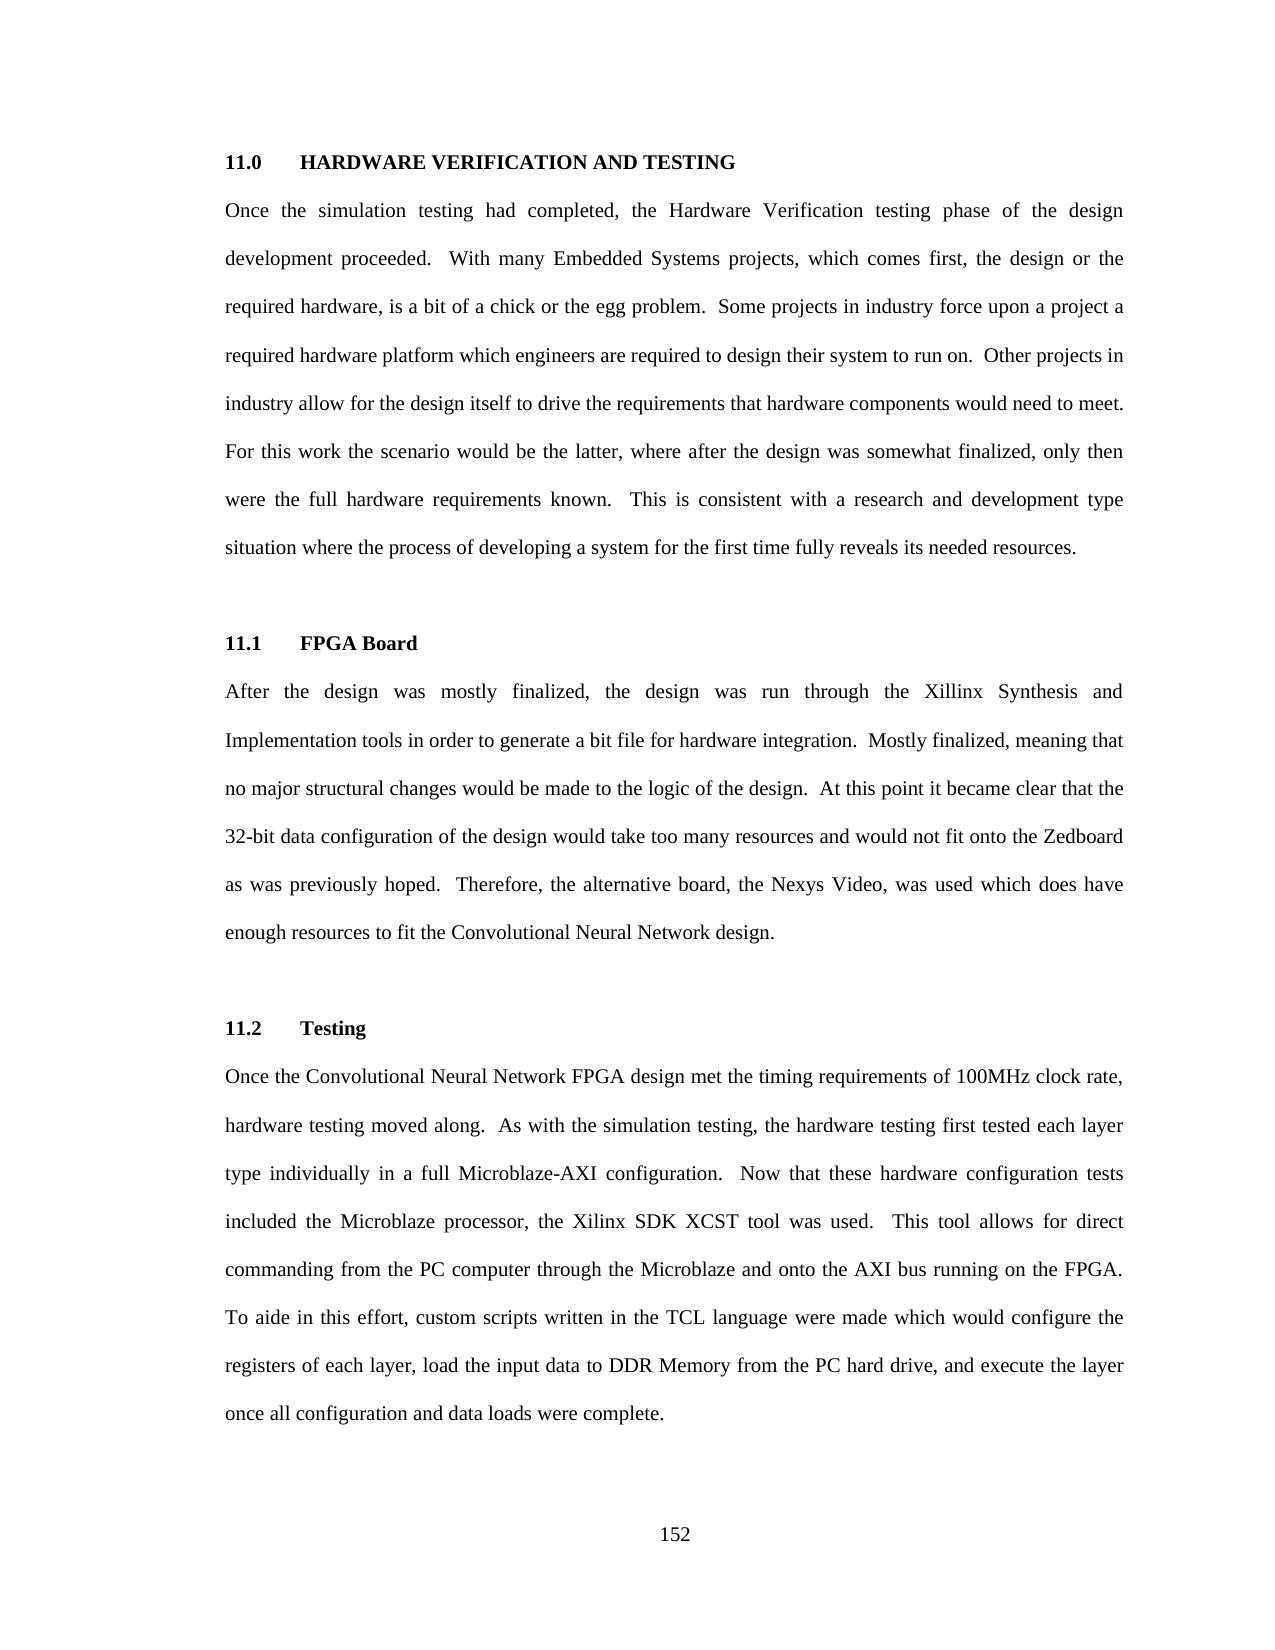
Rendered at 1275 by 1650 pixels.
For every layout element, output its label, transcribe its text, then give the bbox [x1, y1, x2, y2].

text Once the Convolutional Neural Network FPGA design met the timing requirements of 100MHz clock rate, hardware testing moved along. As with the simulation testing, the hardware testing first tested each layer type individually in a full Microblaze-AXI configuration. Now that these hardware configuration tests included the Microblaze processor, the Xilinx SDK XCST tool was used. This tool allows for direct commanding from the PC computer through the Microblaze and onto the AXI bus running on the FPGA. To aide in this effort, custom scripts written in the TCL language were made which would configure the registers of each layer, load the input data to DDR Memory from the PC hard drive, and execute the layer once all configuration and data loads were complete. [225, 1064, 1125, 1425]
list Testing [225, 1016, 1125, 1040]
text Once the simulation testing had completed, the Hardware Verification testing phase of the design development proceeded. With many Embedded Systems projects, which comes first, the design or the required hardware, is a bit of a chick or the egg problem. Some projects in industry force upon a project a required hardware platform which engineers are required to design their system to run on. Other projects in industry allow for the design itself to drive the requirements that hardware components would need to meet. For this work the scenario would be the latter, where after the design was somewhat finalized, only then were the full hardware requirements known. This is consistent with a research and development type situation where the process of developing a system for the first time fully reveals its needed resources. [225, 198, 1125, 559]
text After the design was mostly finalized, the design was run through the Xillinx Synthesis and Implementation tools in order to generate a bit file for hardware integration. Mostly finalized, meaning that no major structural changes would be made to the logic of the design. At this point it became clear that the 32-bit data configuration of the design would take too many resources and would not fit onto the Zedboard as was previously hoped. Therefore, the alternative board, the Nexys Video, was used which does have enough resources to fit the Convolutional Neural Network design. [225, 679, 1125, 944]
list FPGA Board [225, 631, 1125, 655]
list HARDWARE VERIFICATION AND TESTING [225, 150, 1125, 174]
